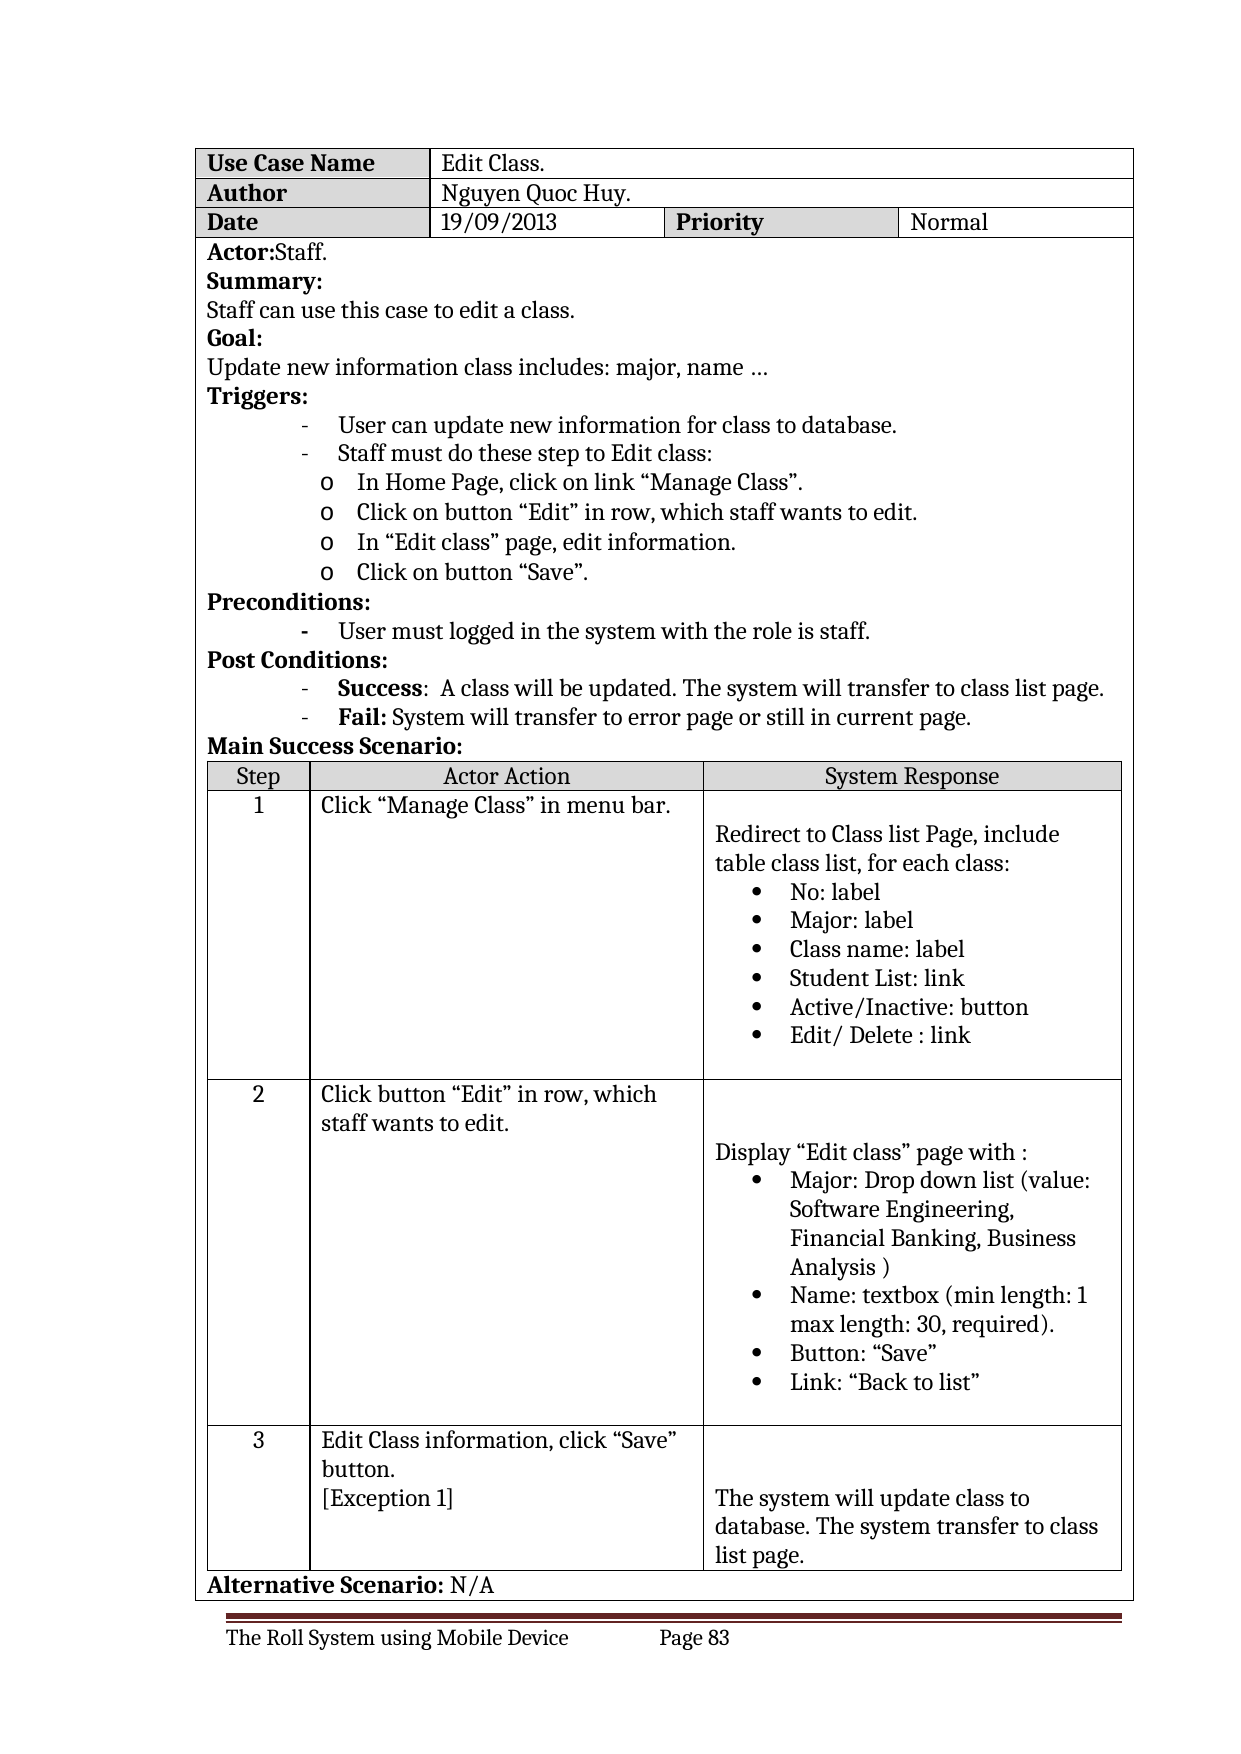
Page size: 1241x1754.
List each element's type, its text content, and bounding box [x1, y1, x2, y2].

table_cell Date [196, 208, 429, 237]
table_cell Priority [665, 208, 898, 237]
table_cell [196, 238, 1133, 1599]
table_cell Normal [899, 208, 1133, 237]
table_cell Author [196, 179, 429, 207]
table_cell 19/09/2013 [431, 208, 664, 237]
table_cell Use Case Name [196, 149, 429, 177]
table_cell Nguyen Quoc Huy. [431, 179, 1133, 207]
table_cell Edit Class. [431, 149, 1133, 177]
